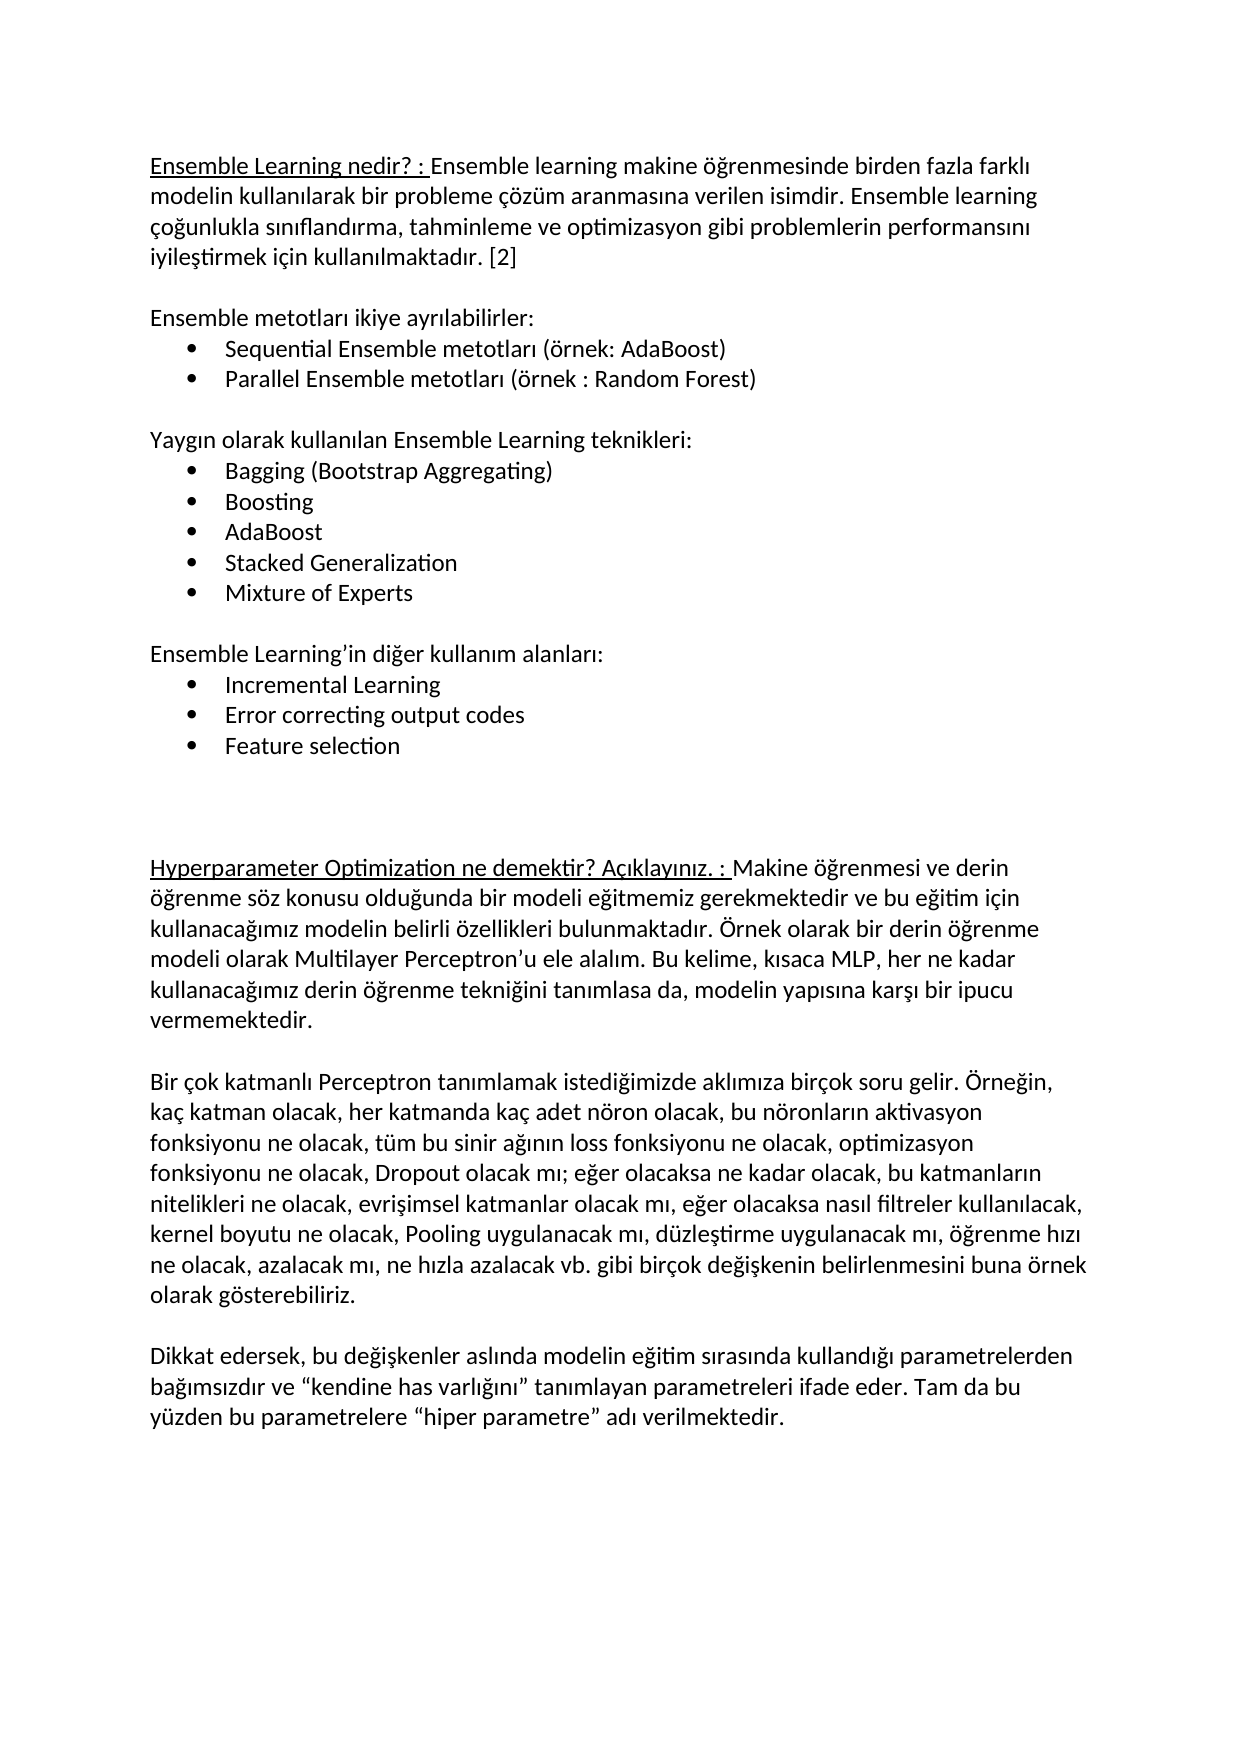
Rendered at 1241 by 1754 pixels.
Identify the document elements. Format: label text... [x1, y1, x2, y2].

list Bagging (Bootstrap Aggregating) [187, 455, 1090, 486]
text Hyperparameter Optimization ne demektir? Açıklayınız. : Makine öğrenmesi ve derin öğrenme söz konusu olduğunda bir modeli eğitmemiz gerekmektedir ve bu eğitim için kullanacağımız modelin belirli özellikleri bulunmaktadır. Örnek olarak bir derin öğrenme modeli olarak Multilayer Perceptron’u ele alalım. Bu kelime, kısaca MLP, her ne kadar kullanacağımız derin öğrenme tekniğini tanımlasa da, modelin yapısına karşı bir ipucu vermemektedir. [150, 852, 1090, 1035]
text Dikkat edersek, bu değişkenler aslında modelin eğitim sırasında kullandığı parametrelerden bağımsızdır ve “kendine has varlığını” tanımlayan parametreleri ifade eder. Tam da bu yüzden bu parametrelere “hiper parametre” adı verilmektedir. [150, 1340, 1090, 1432]
text Yaygın olarak kullanılan Ensemble Learning teknikleri: [150, 425, 1090, 455]
text Ensemble metotları ikiye ayrılabilirler: [150, 303, 1090, 333]
list AdaBoost [187, 516, 1090, 547]
list Error correcting output codes [187, 699, 1090, 730]
list Parallel Ensemble metotları (örnek : Random Forest) [187, 364, 1090, 394]
text Bir çok katmanlı Perceptron tanımlamak istediğimizde aklımıza birçok soru gelir. Örneğin, kaç katman olacak, her katmanda kaç adet nöron olacak, bu nöronların aktivasyon fonksiyonu ne olacak, tüm bu sinir ağının loss fonksiyonu ne olacak, optimizasyon fonksiyonu ne olacak, Dropout olacak mı; eğer olacaksa ne kadar olacak, bu katmanların nitelikleri ne olacak, evrişimsel katmanlar olacak mı, eğer olacaksa nasıl filtreler kullanılacak, kernel boyutu ne olacak, Pooling uygulanacak mı, düzleştirme uygulanacak mı, öğrenme hızı ne olacak, azalacak mı, ne hızla azalacak vb. gibi birçok değişkenin belirlenmesini buna örnek olarak gösterebiliriz. [150, 1066, 1090, 1310]
list Sequential Ensemble metotları (örnek: AdaBoost) [187, 333, 1090, 364]
list Boosting [187, 486, 1090, 516]
list Stacked Generalization [187, 547, 1090, 577]
list Feature selection [187, 730, 1090, 760]
text Ensemble Learning’in diğer kullanım alanları: [150, 638, 1090, 669]
list Incremental Learning [187, 669, 1090, 699]
list Mixture of Experts [187, 577, 1090, 608]
text Ensemble Learning nedir? : Ensemble learning makine öğrenmesinde birden fazla farklı modelin kullanılarak bir probleme çözüm aranmasına verilen isimdir. Ensemble learning çoğunlukla sınıflandırma, tahminleme ve optimizasyon gibi problemlerin performansını iyileştirmek için kullanılmaktadır. [2] [150, 150, 1090, 272]
